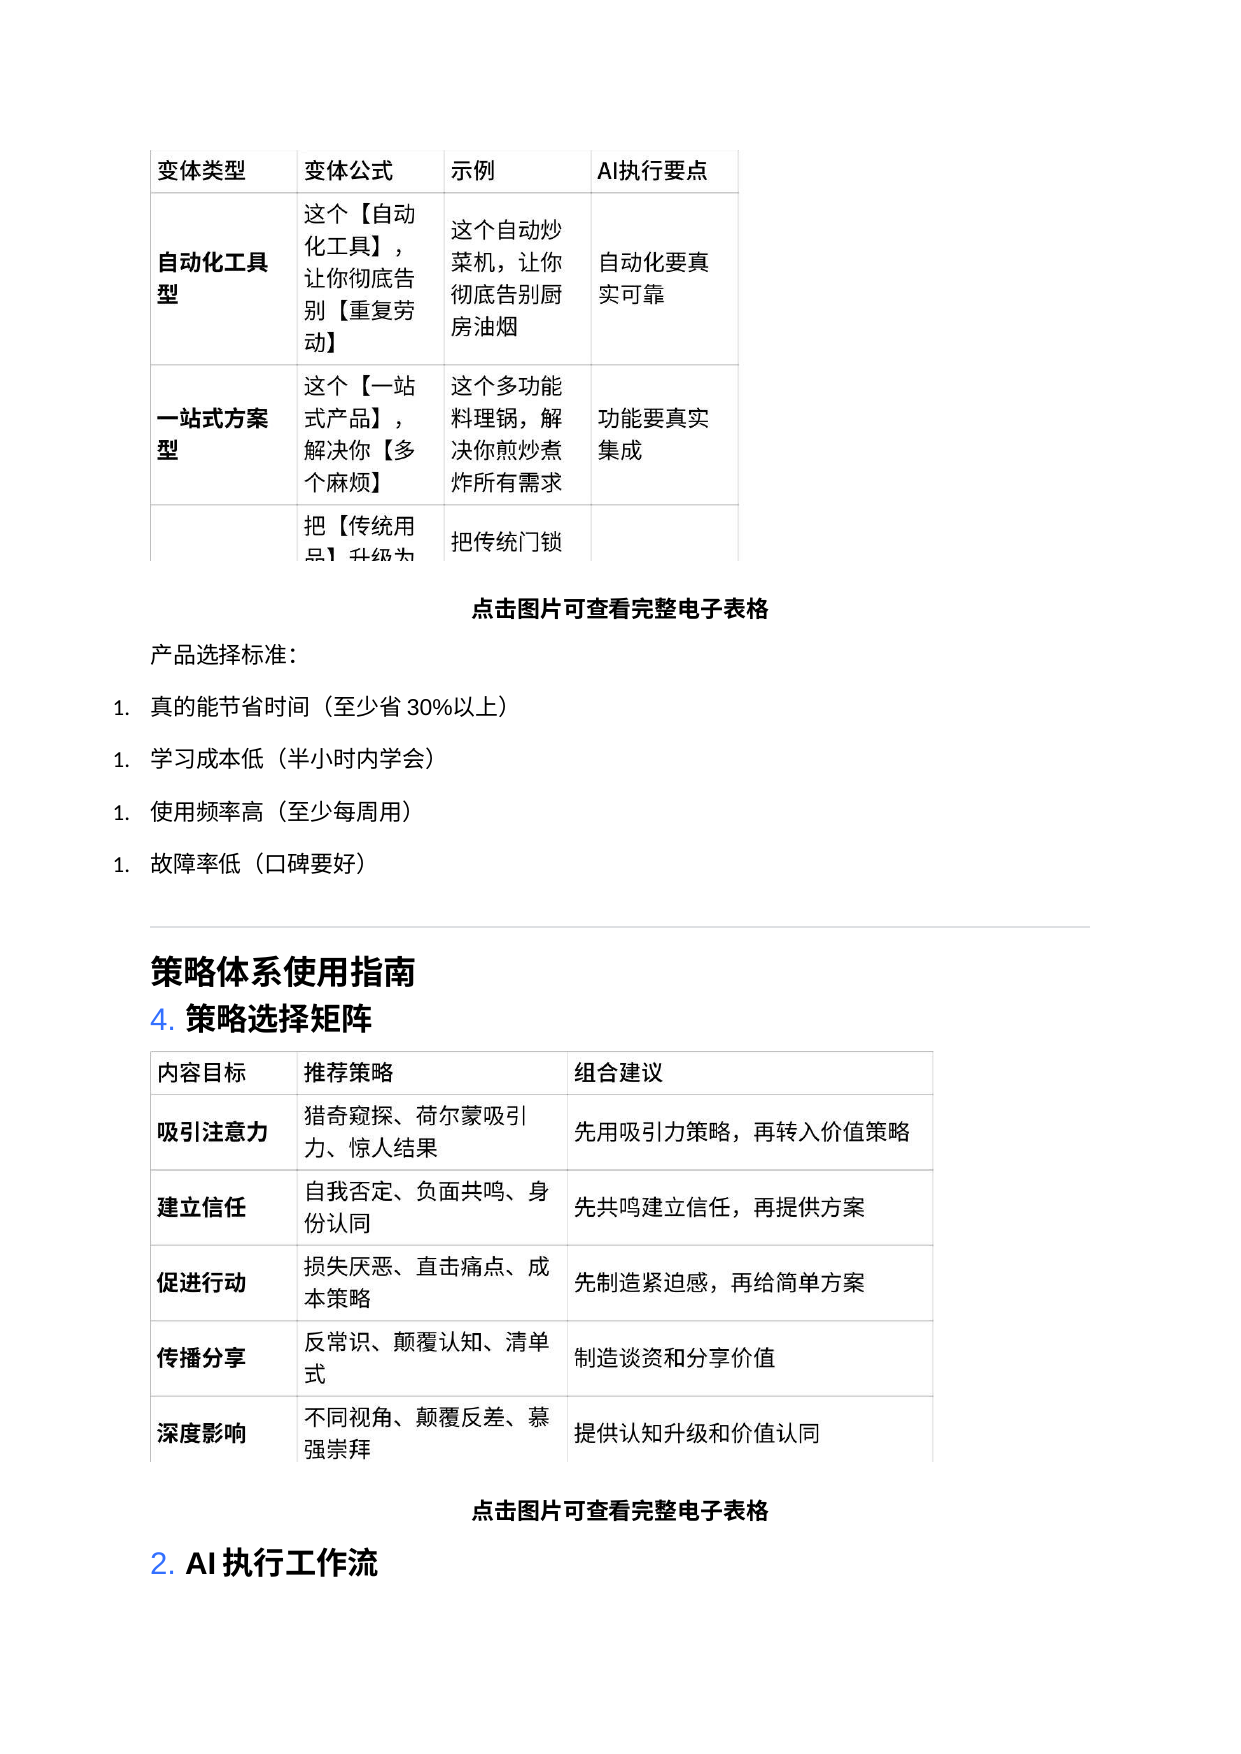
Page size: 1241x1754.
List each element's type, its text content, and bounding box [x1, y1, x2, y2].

picture [150, 150, 1013, 561]
list 使用频率高（至少每周用） [112, 793, 1090, 827]
list 学习成本低（半小时内学会） [112, 741, 1090, 774]
picture [150, 1051, 1013, 1462]
text 点击图片可查看完整电子表格 [150, 591, 1090, 624]
text 点击图片可查看完整电子表格 [150, 1493, 1090, 1526]
list 故障率低（口碑要好） [112, 846, 1090, 879]
text 产品选择标准： [150, 637, 1090, 670]
list 真的能节省时间（至少省30%以上） [112, 689, 1090, 722]
